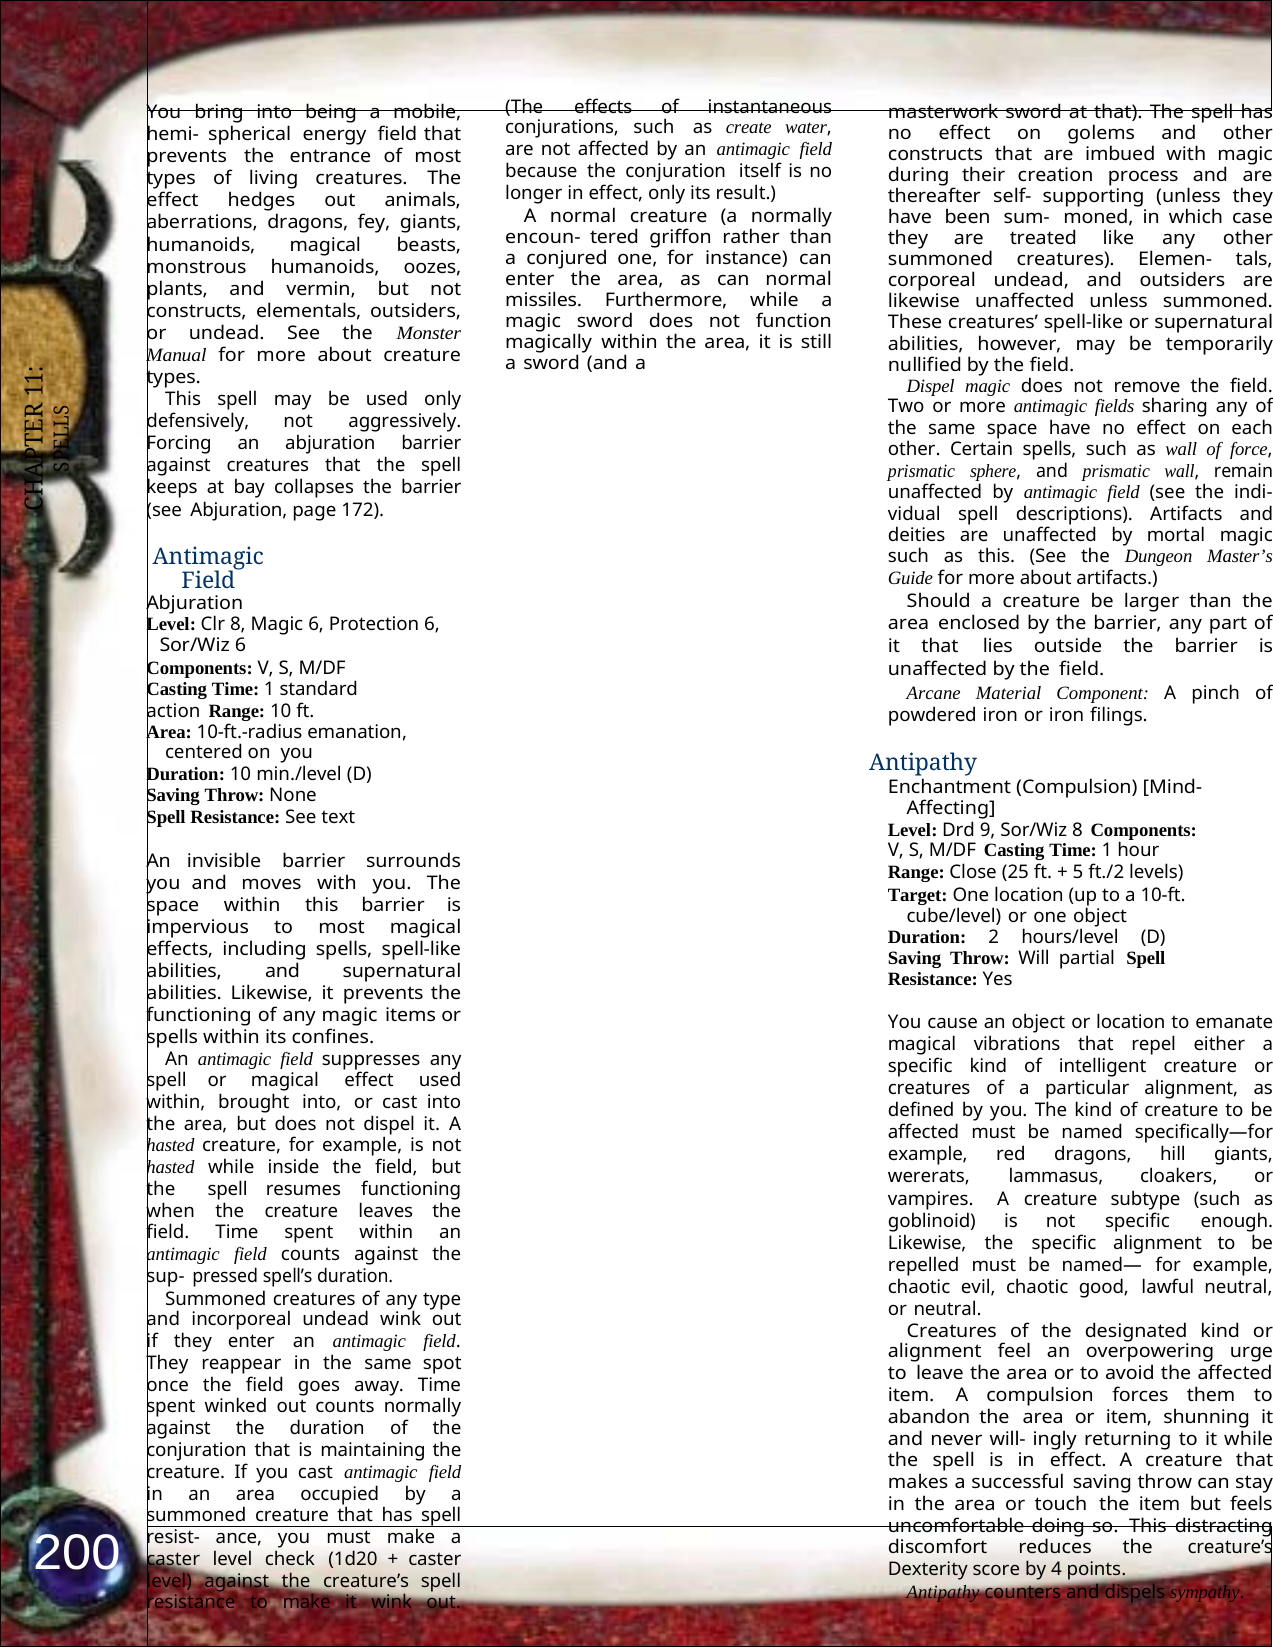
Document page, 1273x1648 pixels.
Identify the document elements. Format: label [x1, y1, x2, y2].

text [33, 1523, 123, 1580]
picture [148, 1527, 1271, 1646]
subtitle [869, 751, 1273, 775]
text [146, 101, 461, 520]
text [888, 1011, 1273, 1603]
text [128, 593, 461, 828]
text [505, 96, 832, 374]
picture [1, 1, 147, 1646]
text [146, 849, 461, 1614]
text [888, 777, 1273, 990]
picture [148, 1, 1271, 110]
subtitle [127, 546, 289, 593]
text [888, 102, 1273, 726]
